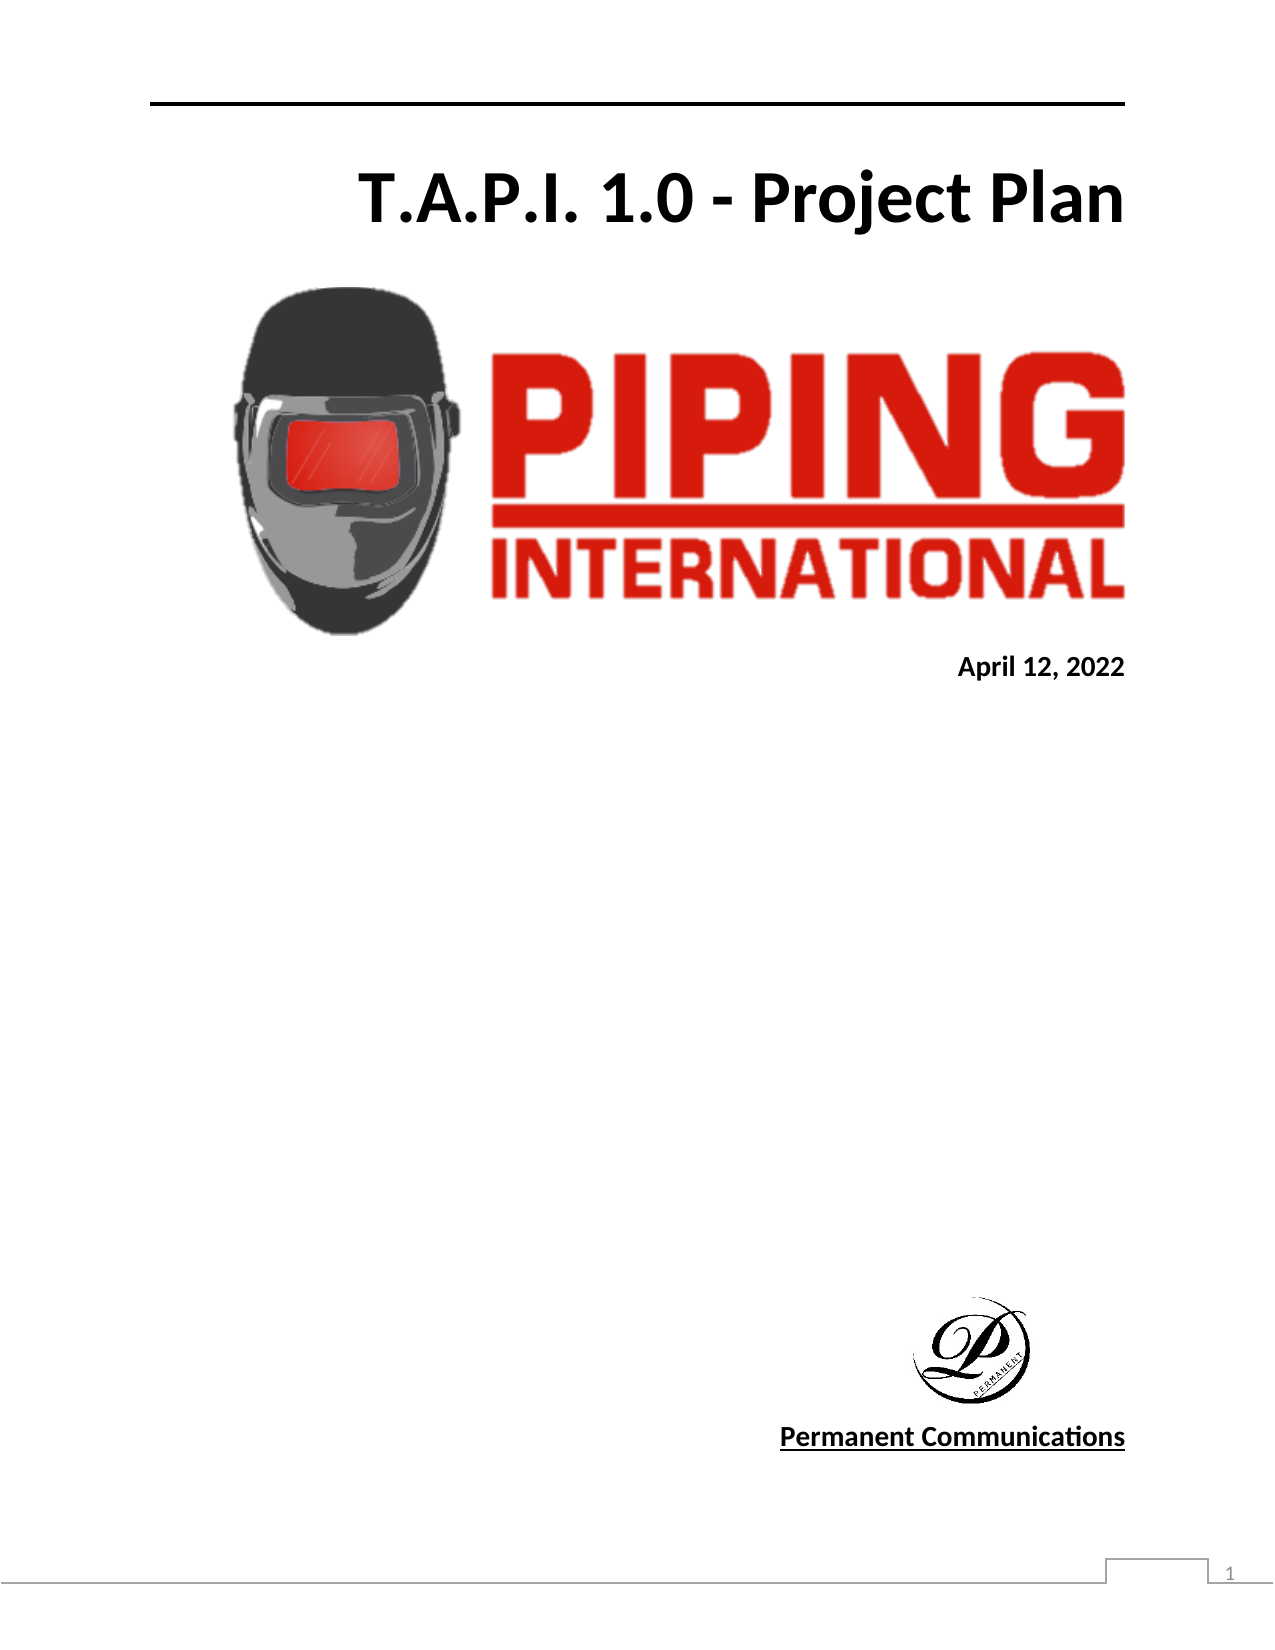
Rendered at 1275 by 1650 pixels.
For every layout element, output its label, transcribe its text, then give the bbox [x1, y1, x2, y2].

picture [900, 1296, 1042, 1406]
text April 12, 2022 [150, 648, 1125, 684]
text T.A.P.I. 1.0 - Project Plan [150, 150, 1125, 242]
text Permanent Communications [150, 1418, 1125, 1454]
picture [227, 287, 1125, 636]
